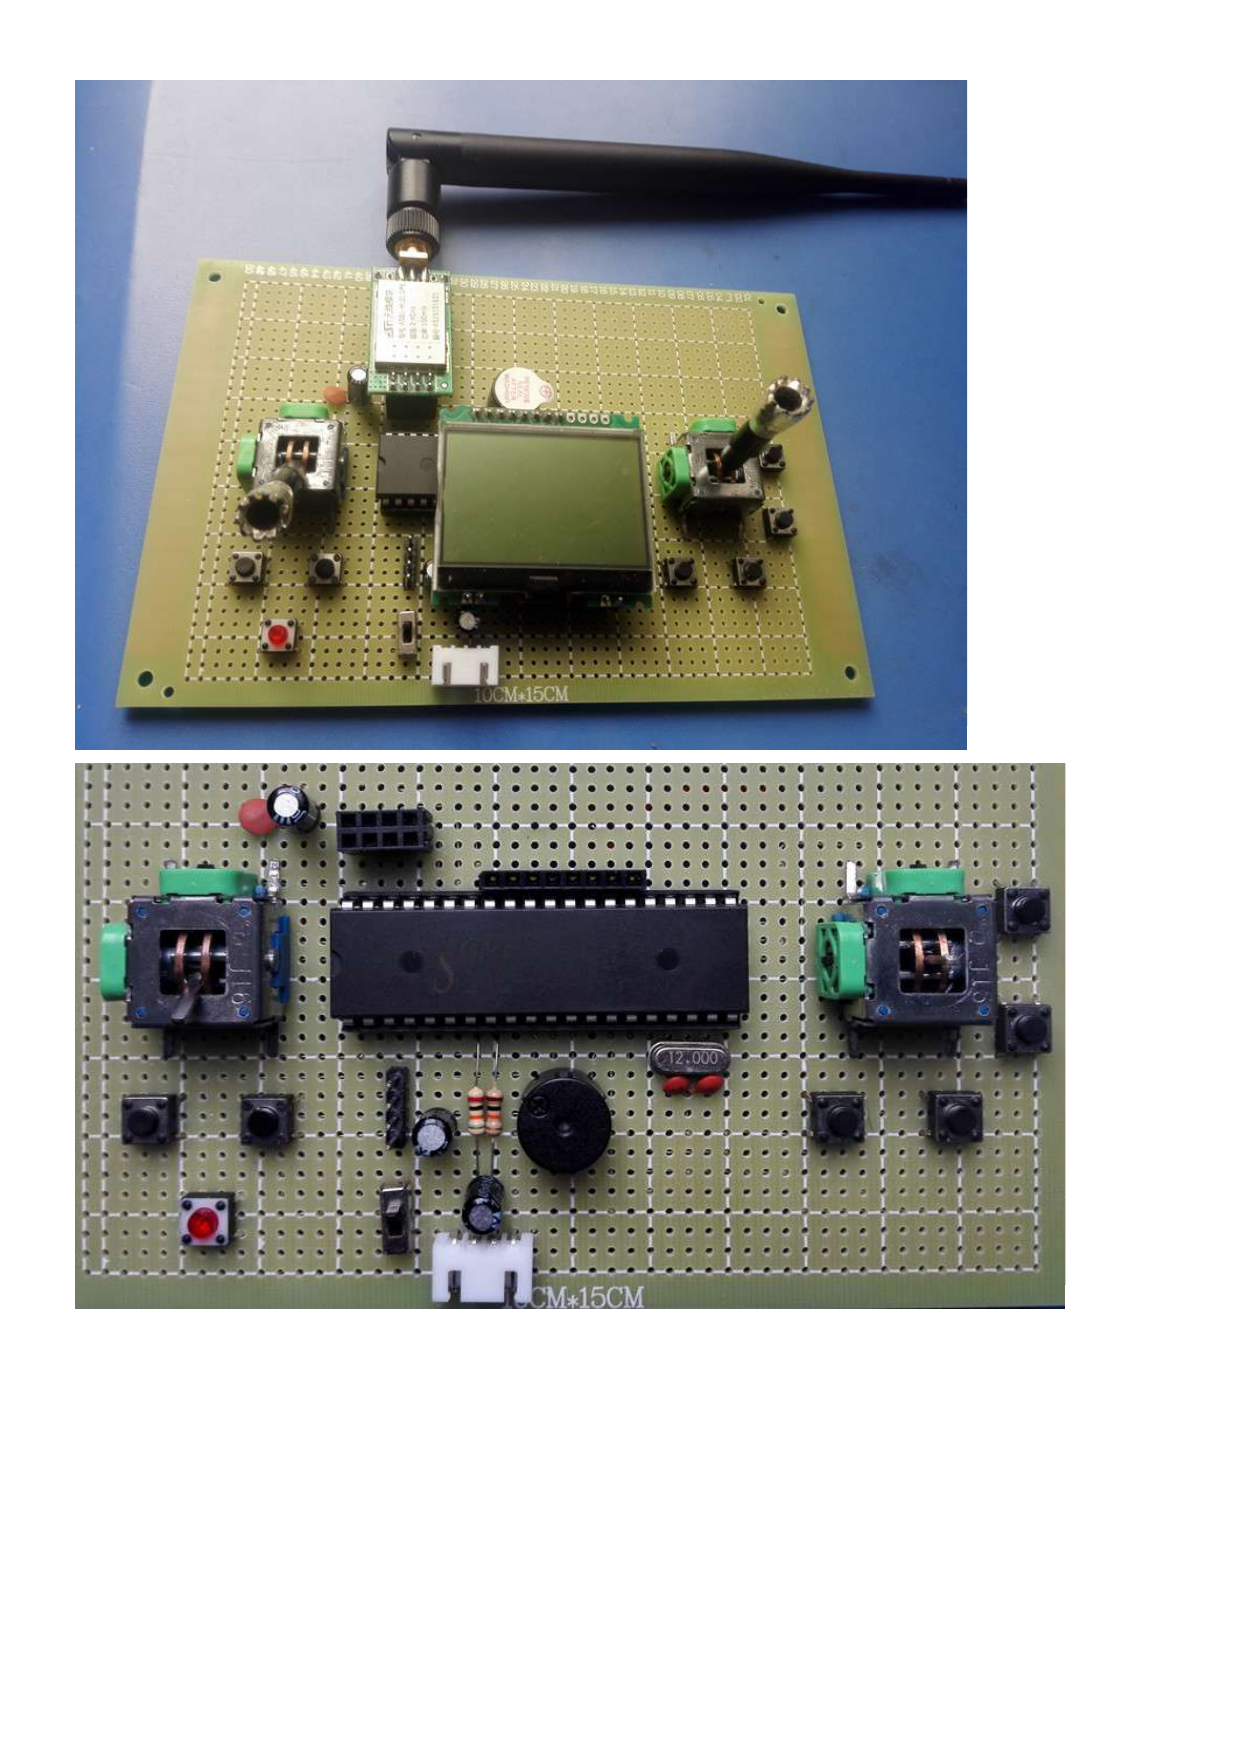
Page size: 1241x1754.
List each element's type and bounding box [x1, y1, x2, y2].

picture [75, 763, 1066, 1309]
text [75, 81, 1165, 1316]
picture [75, 80, 968, 750]
